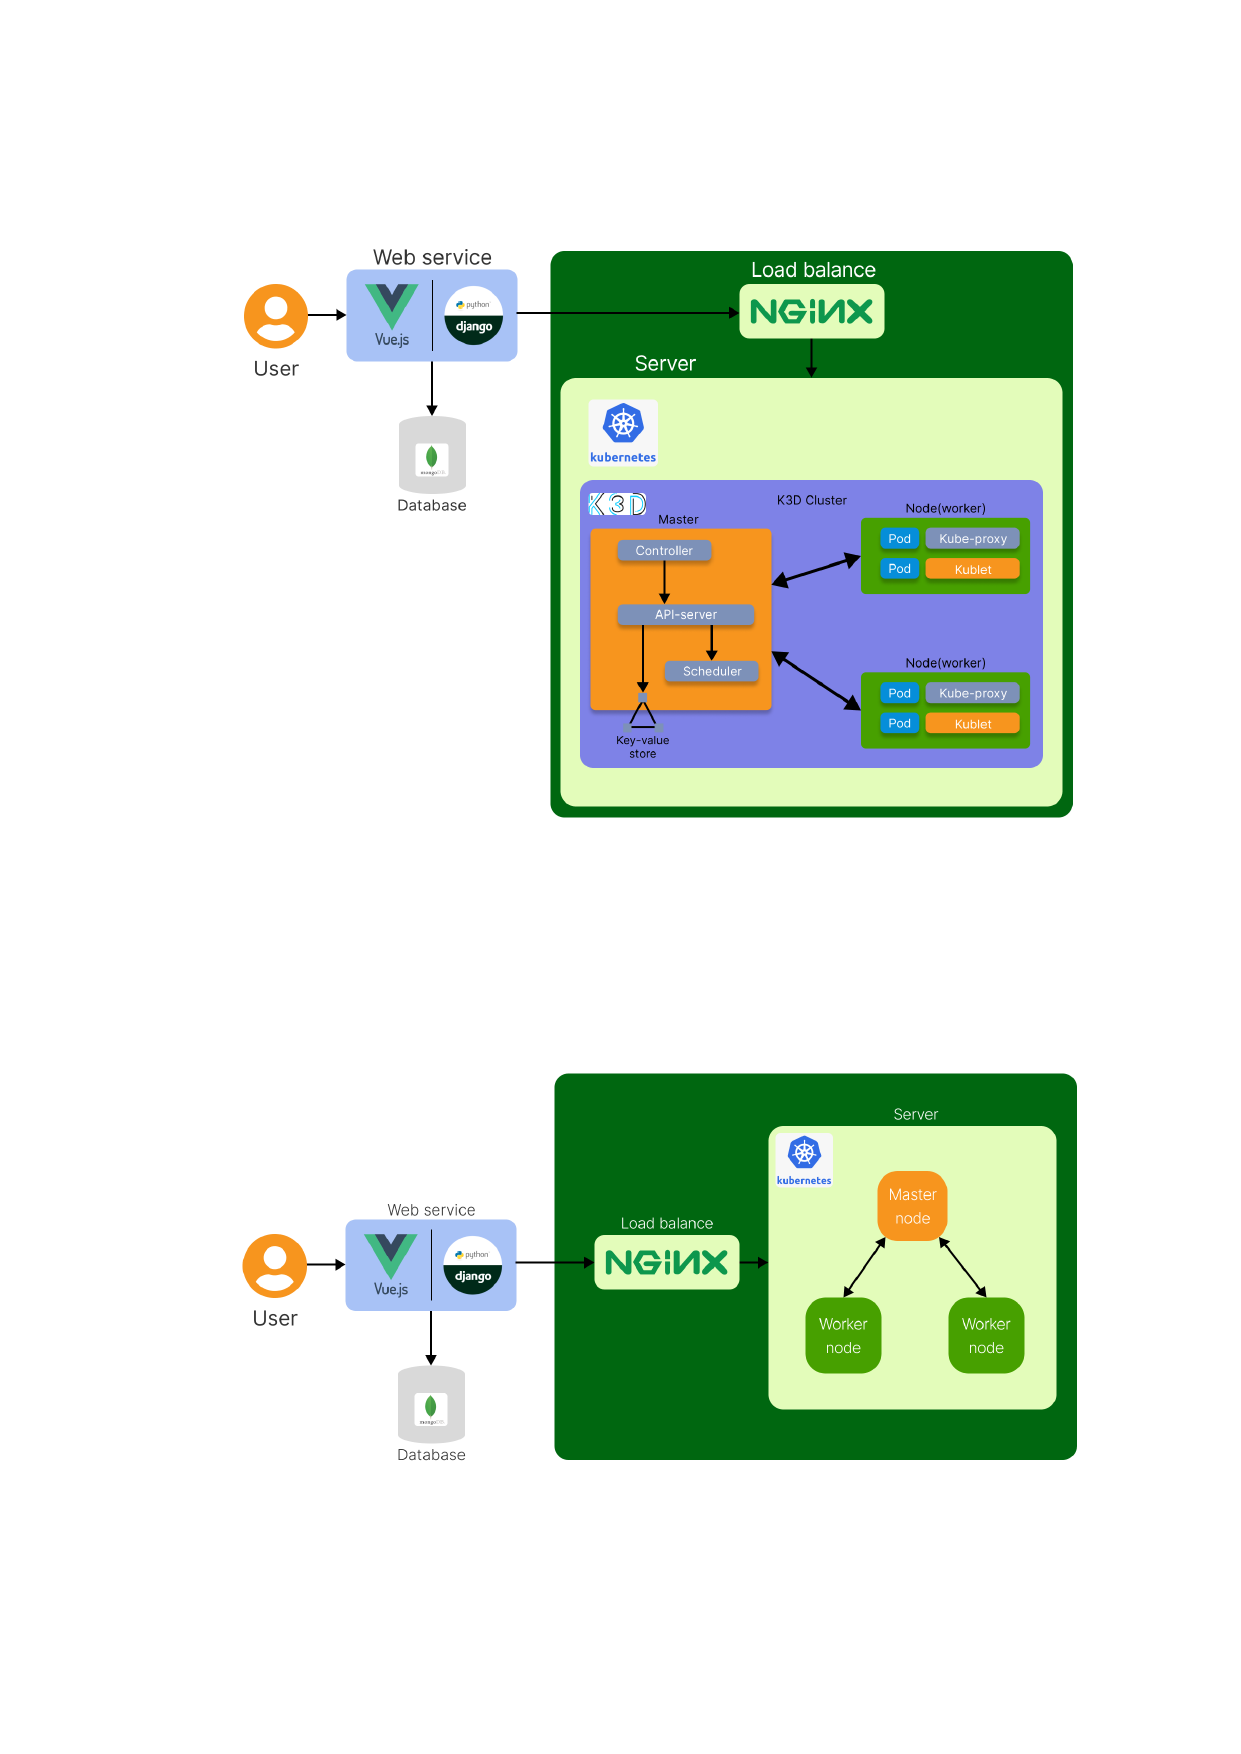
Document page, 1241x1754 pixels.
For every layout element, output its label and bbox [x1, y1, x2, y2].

picture [225, 225, 1091, 837]
picture [225, 961, 1091, 1573]
